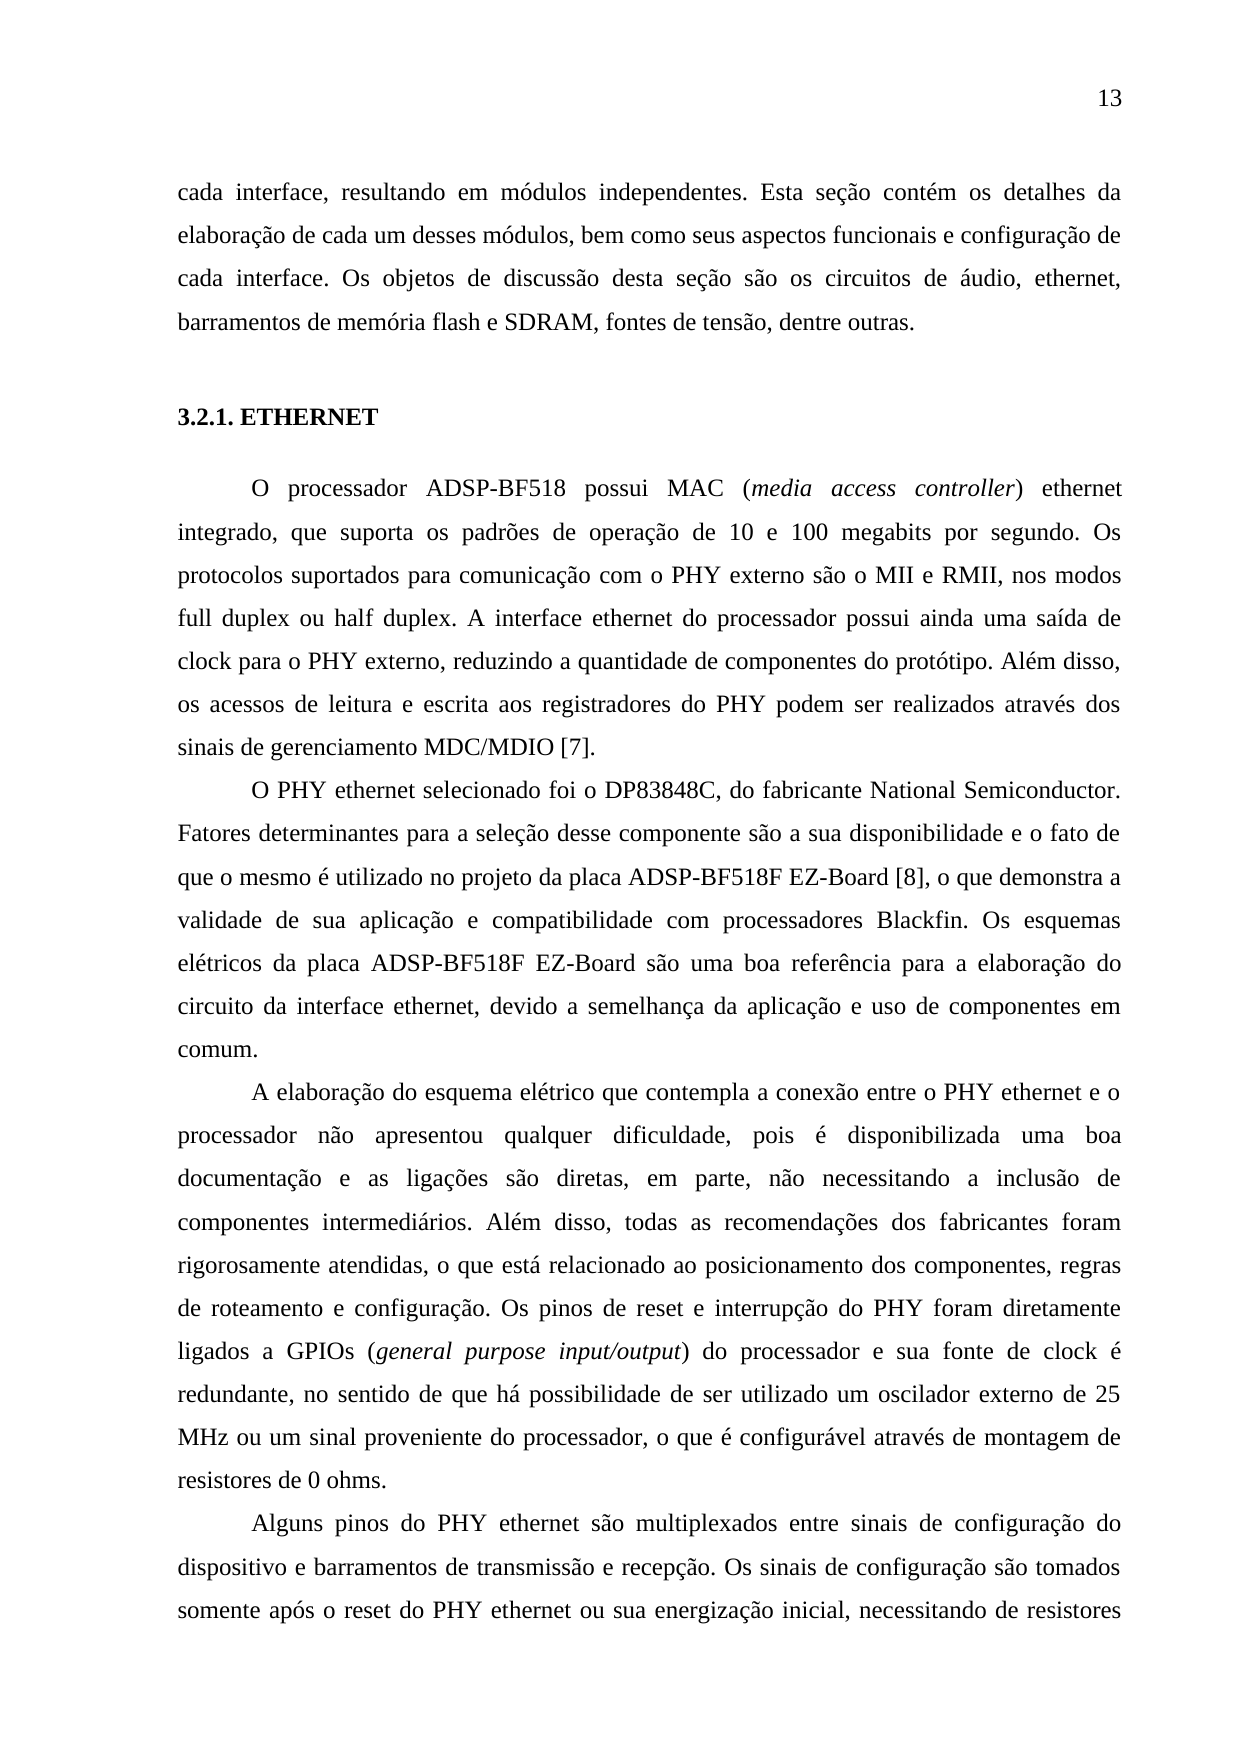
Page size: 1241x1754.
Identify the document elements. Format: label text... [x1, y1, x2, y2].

text O processador ADSP-BF518 possui MAC (media access controller) ethernet integrado, que suporta os padrões de operação de 10 e 100 megabits por segundo. Os protocolos suportados para comunicação com o PHY externo são o MII e RMII, nos modos full duplex ou half duplex. A interface ethernet do processador possui ainda uma saída de clock para o PHY externo, reduzindo a quantidade de componentes do protótipo. Além disso, os acessos de leitura e escrita aos registradores do PHY podem ser realizados através dos sinais de gerenciamento MDC/MDIO [7]. [177, 473, 1122, 761]
subtitle 3.2.1. ETHERNET [177, 393, 1122, 430]
text O PHY ethernet selecionado foi o DP83848C, do fabricante National Semiconductor. Fatores determinantes para a seleção desse componente são a sua disponibilidade e o fato de que o mesmo é utilizado no projeto da placa ADSP-BF518F EZ-Board [8], o que demonstra a validade de sua aplicação e compatibilidade com processadores Blackfin. Os esquemas elétricos da placa ADSP-BF518F EZ-Board são uma boa referência para a elaboração do circuito da interface ethernet, devido a semelhança da aplicação e uso de componentes em comum. [177, 775, 1122, 1063]
text A elaboração do esquema elétrico que contempla a conexão entre o PHY ethernet e o processador não apresentou qualquer dificuldade, pois é disponibilizada uma boa documentação e as ligações são diretas, em parte, não necessitando a inclusão de componentes intermediários. Além disso, todas as recomendações dos fabricantes foram rigorosamente atendidas, o que está relacionado ao posicionamento dos componentes, regras de roteamento e configuração. Os pinos de reset e interrupção do PHY foram diretamente ligados a GPIOs (general purpose input/output) do processador e sua fonte de clock é redundante, no sentido de que há possibilidade de ser utilizado um oscilador externo de 25 MHz ou um sinal proveniente do processador, o que é configurável através de montagem de resistores de 0 ohms. [177, 1077, 1122, 1494]
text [177, 177, 1122, 335]
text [177, 1508, 1122, 1623]
